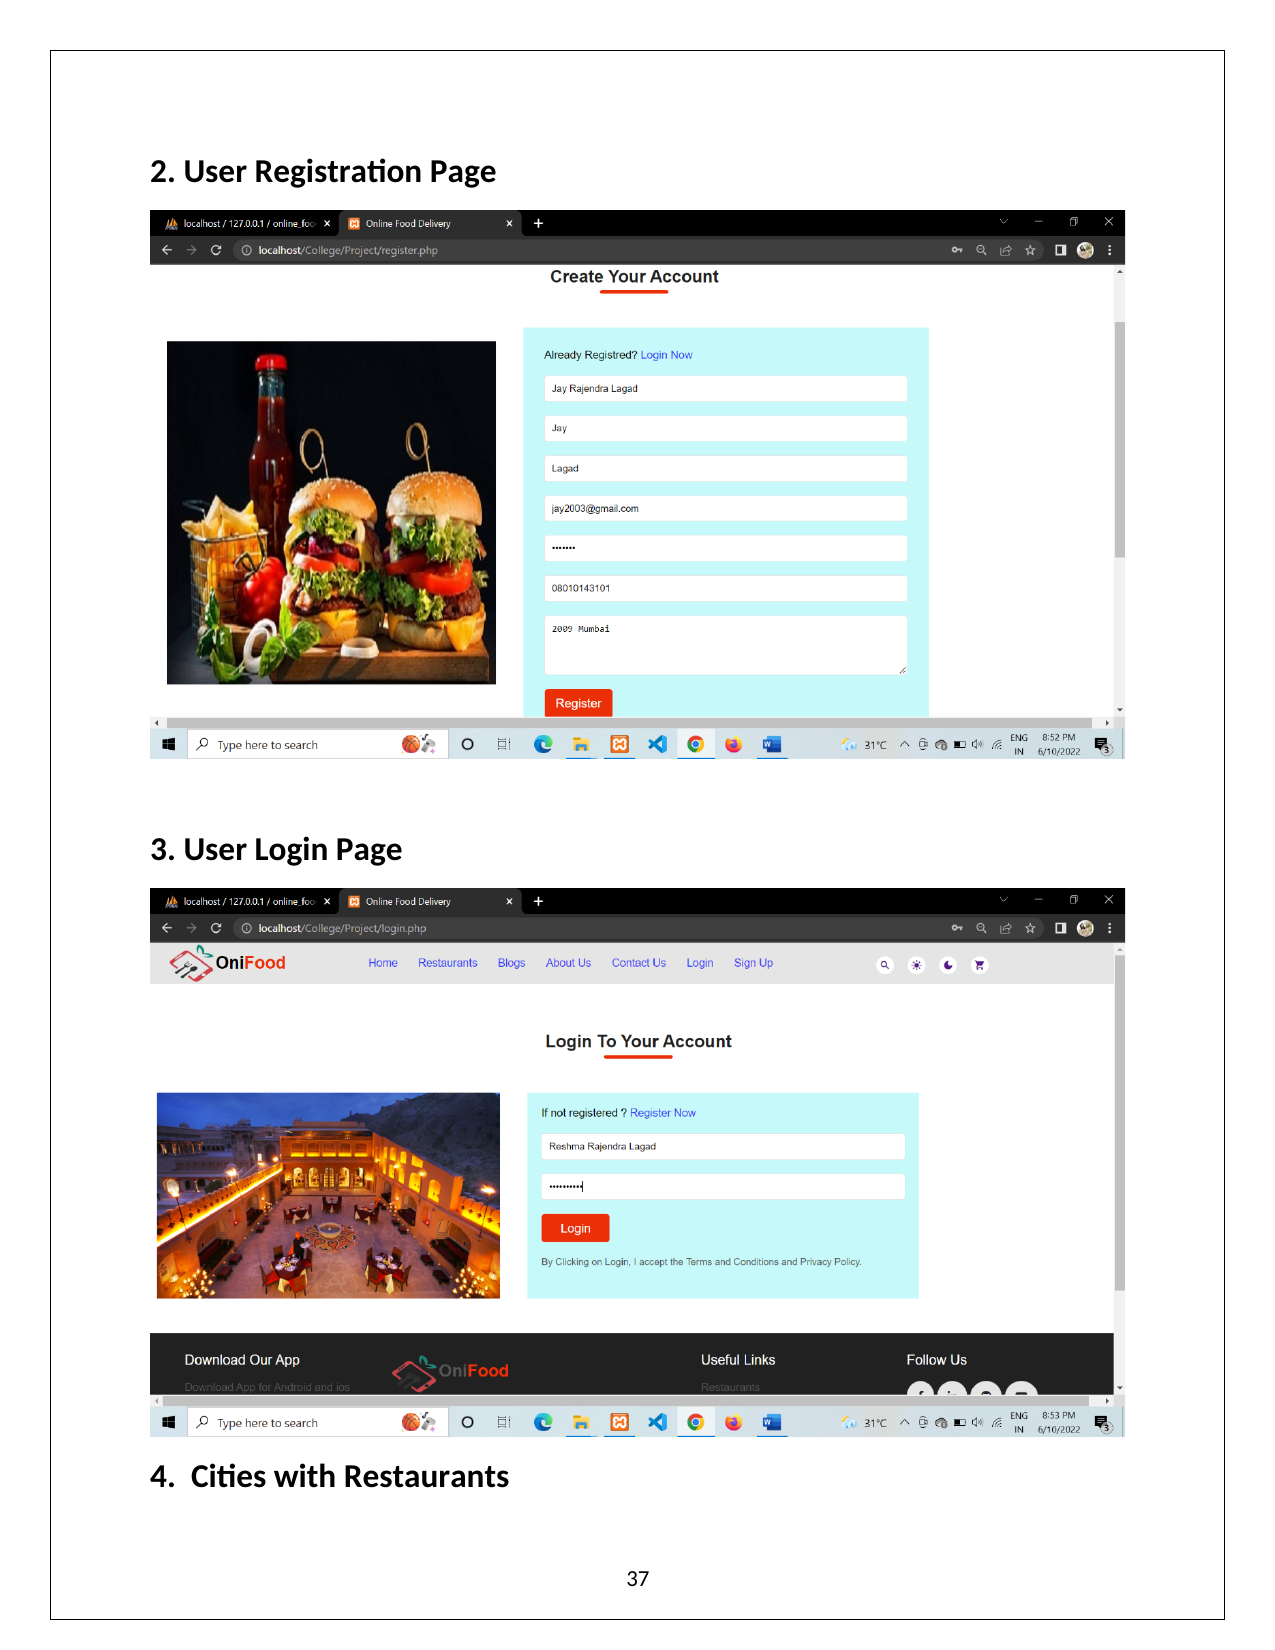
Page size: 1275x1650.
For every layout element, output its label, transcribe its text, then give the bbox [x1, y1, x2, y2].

text 4. Cities with Restaurants [150, 1455, 1125, 1496]
text 2. User Registration Page [150, 150, 1125, 191]
picture [150, 210, 1125, 759]
picture [150, 888, 1125, 1437]
text 3. User Login Page [150, 827, 1125, 868]
